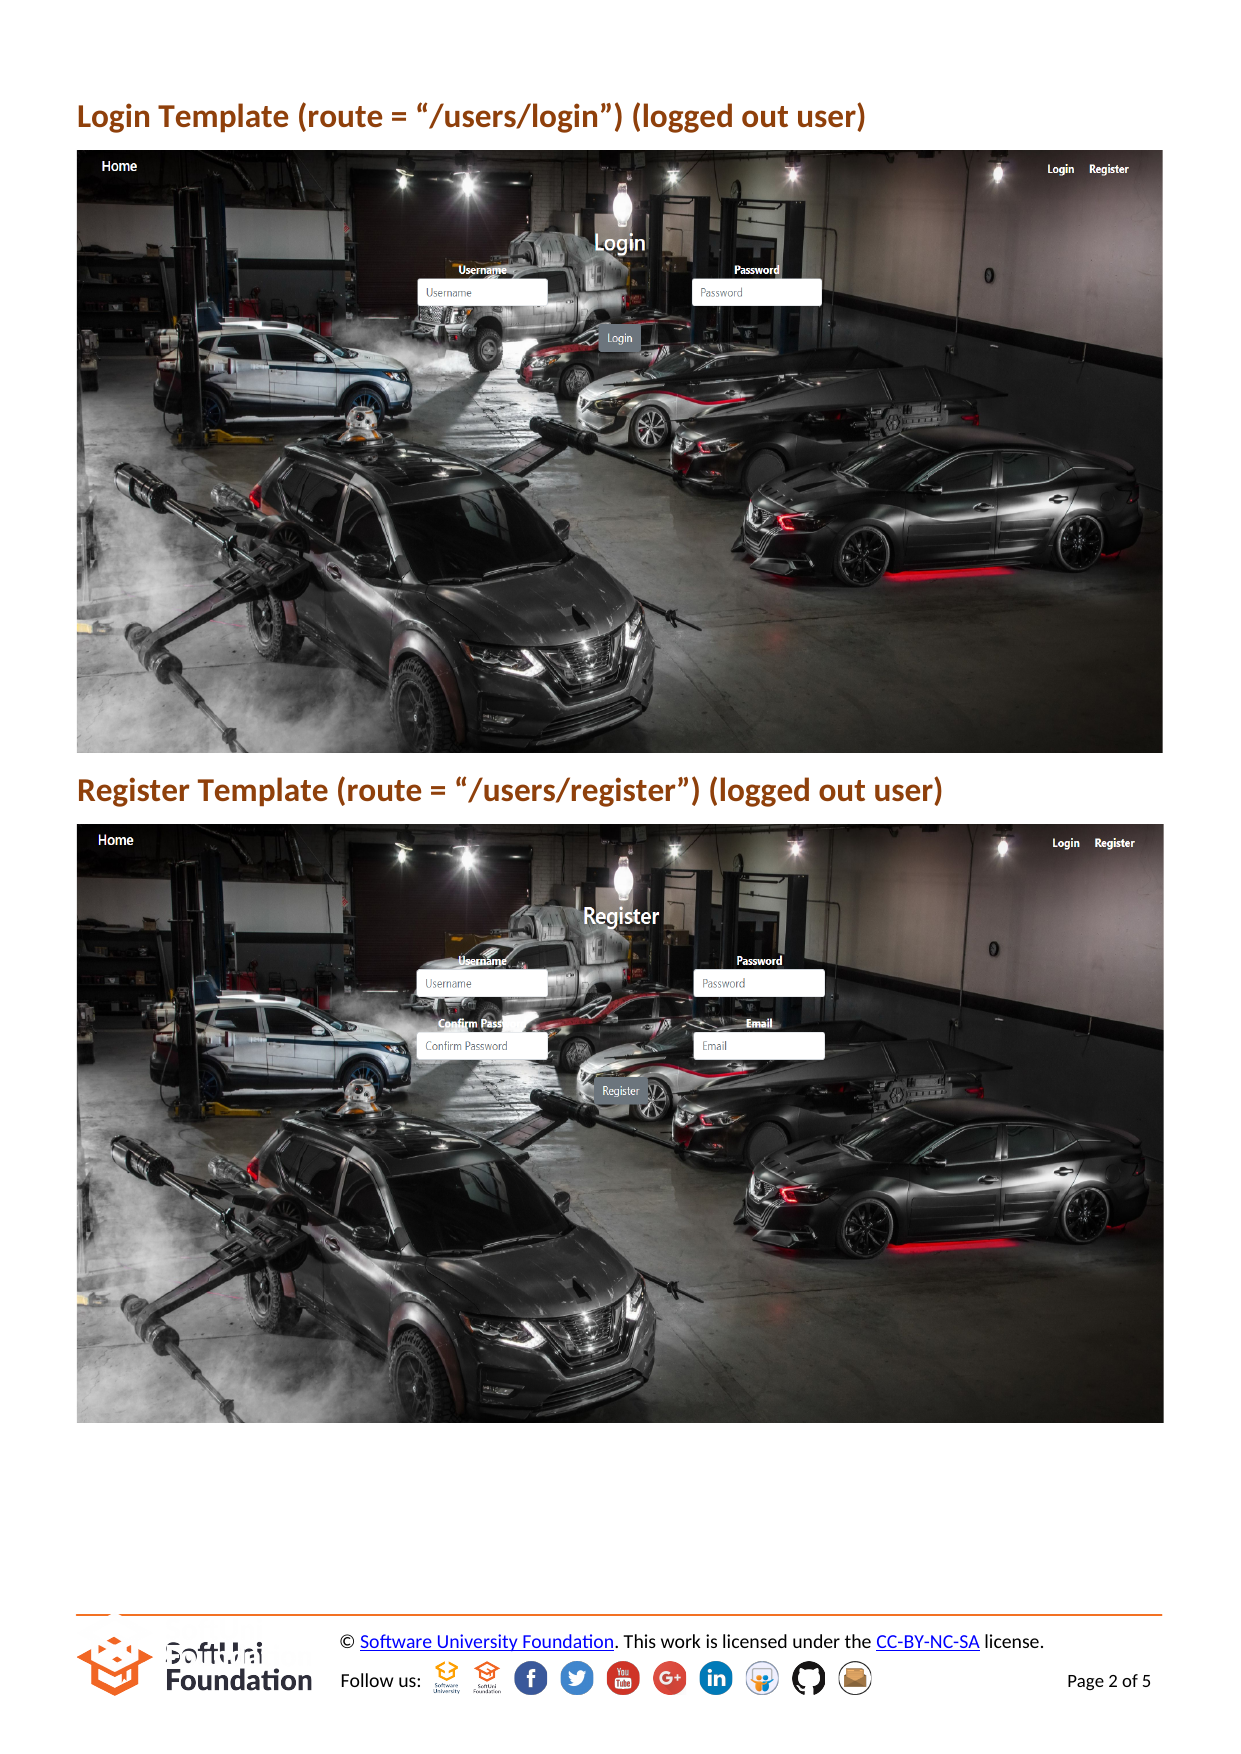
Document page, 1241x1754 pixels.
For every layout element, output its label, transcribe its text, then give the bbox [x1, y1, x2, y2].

picture [792, 1661, 825, 1695]
picture [514, 1661, 548, 1695]
picture [76, 824, 1164, 1423]
subtitle Register Template (route = “/users/register”) (logged out user) [77, 769, 1163, 810]
picture [699, 1685, 709, 1695]
picture [76, 150, 1163, 753]
picture [76, 1612, 312, 1696]
picture [714, 1675, 725, 1685]
subtitle Login Template (route = “/users/login”) (logged out user) [77, 95, 1163, 136]
picture [699, 1661, 709, 1671]
picture [433, 1661, 460, 1695]
picture [745, 1661, 779, 1695]
picture [723, 1661, 733, 1671]
picture [473, 1661, 501, 1695]
picture [560, 1661, 594, 1695]
picture [838, 1661, 872, 1695]
picture [653, 1661, 687, 1695]
picture [606, 1661, 640, 1695]
picture [723, 1685, 733, 1695]
